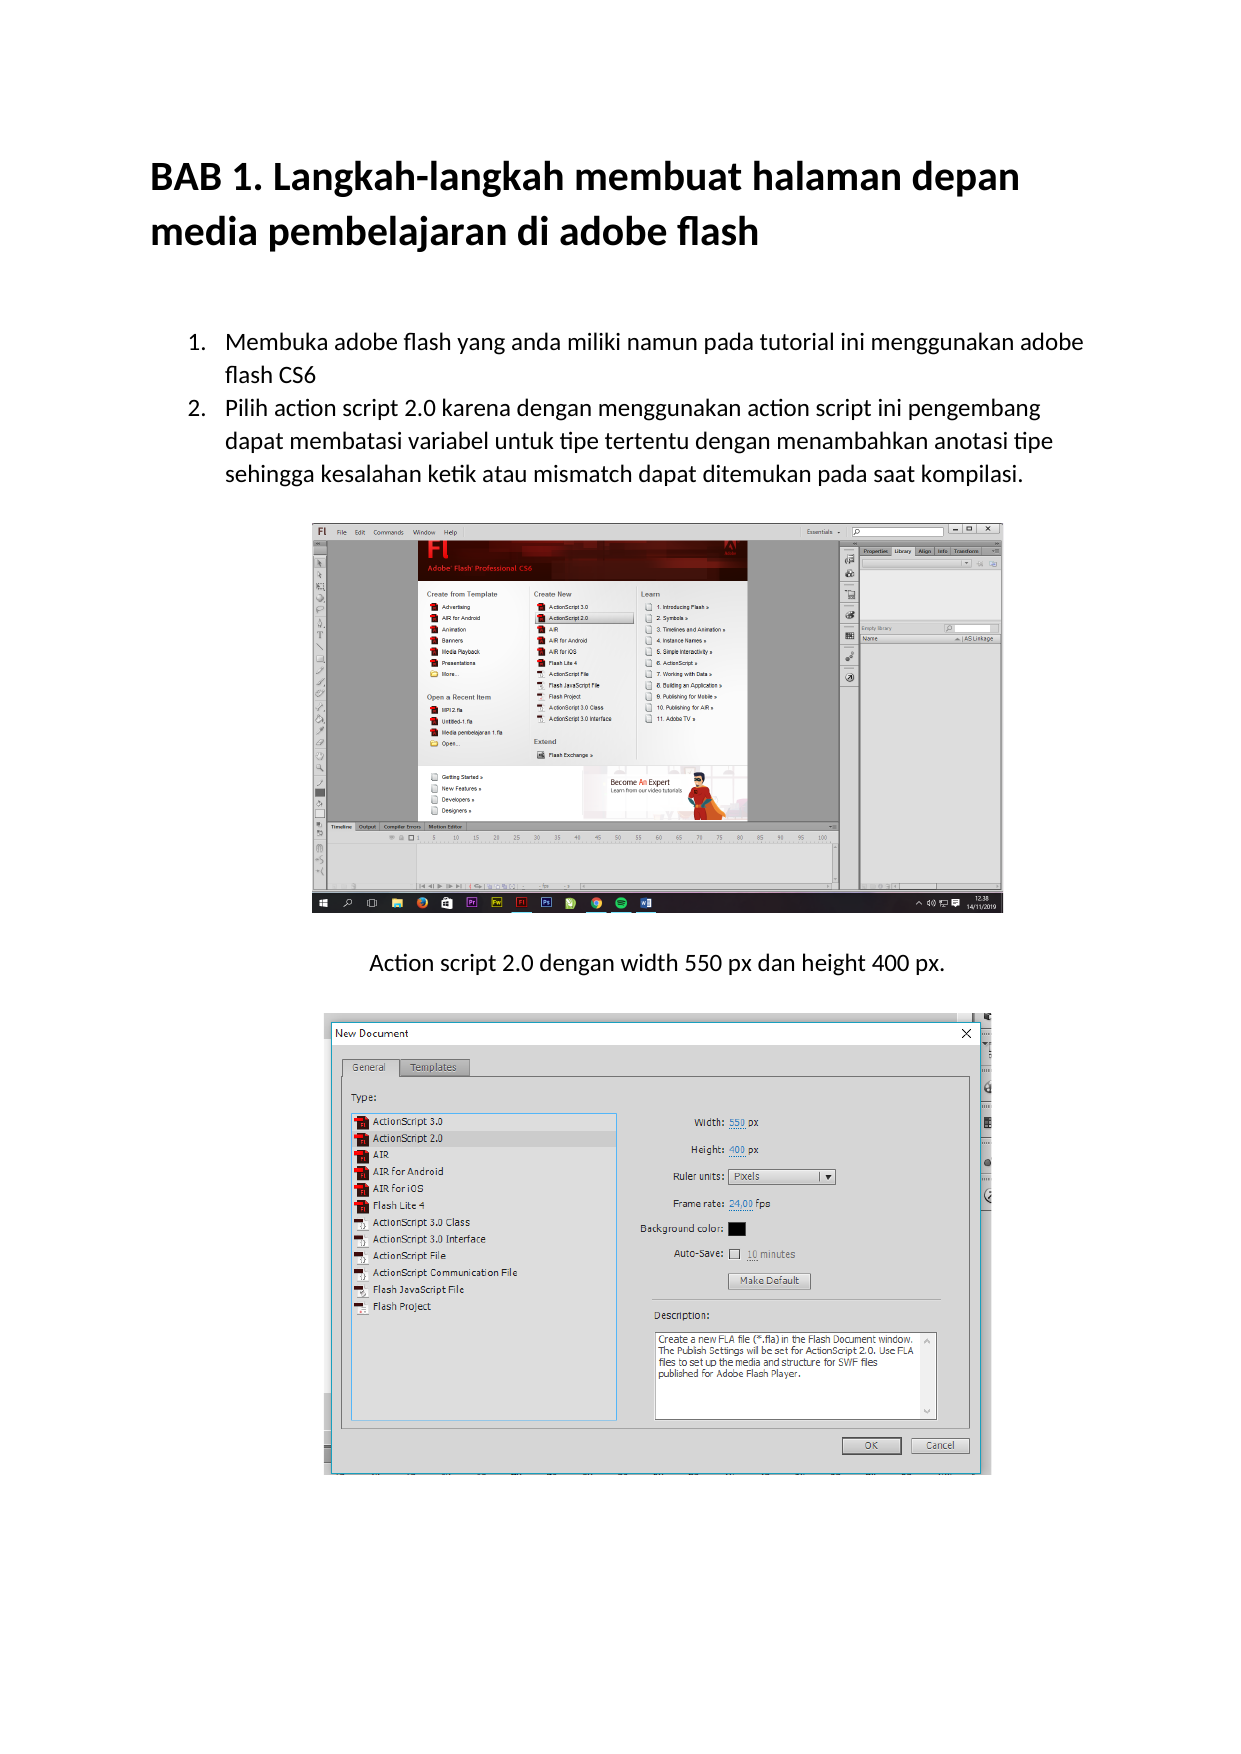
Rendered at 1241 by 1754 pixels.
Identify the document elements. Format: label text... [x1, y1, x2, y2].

picture [312, 523, 1004, 913]
list Action script 2.0 dengan width 550 px dan height 400 px. [225, 947, 1090, 978]
picture [323, 1013, 992, 1475]
text BAB 1. Langkah-langkah membuat halaman depan media pembelajaran di adobe flash [150, 150, 1090, 256]
list Pilih action script 2.0 karena dengan menggunakan action script ini pengembang dapat membatasi variabel untuk tipe tertentu dengan menambahkan anotasi tipe sehingga kesalahan ketik atau mismatch dapat ditemukan pada saat kompilasi. [187, 392, 1090, 488]
list Membuka adobe flash yang anda miliki namun pada tutorial ini menggunakan adobe flash CS6 [187, 326, 1090, 389]
